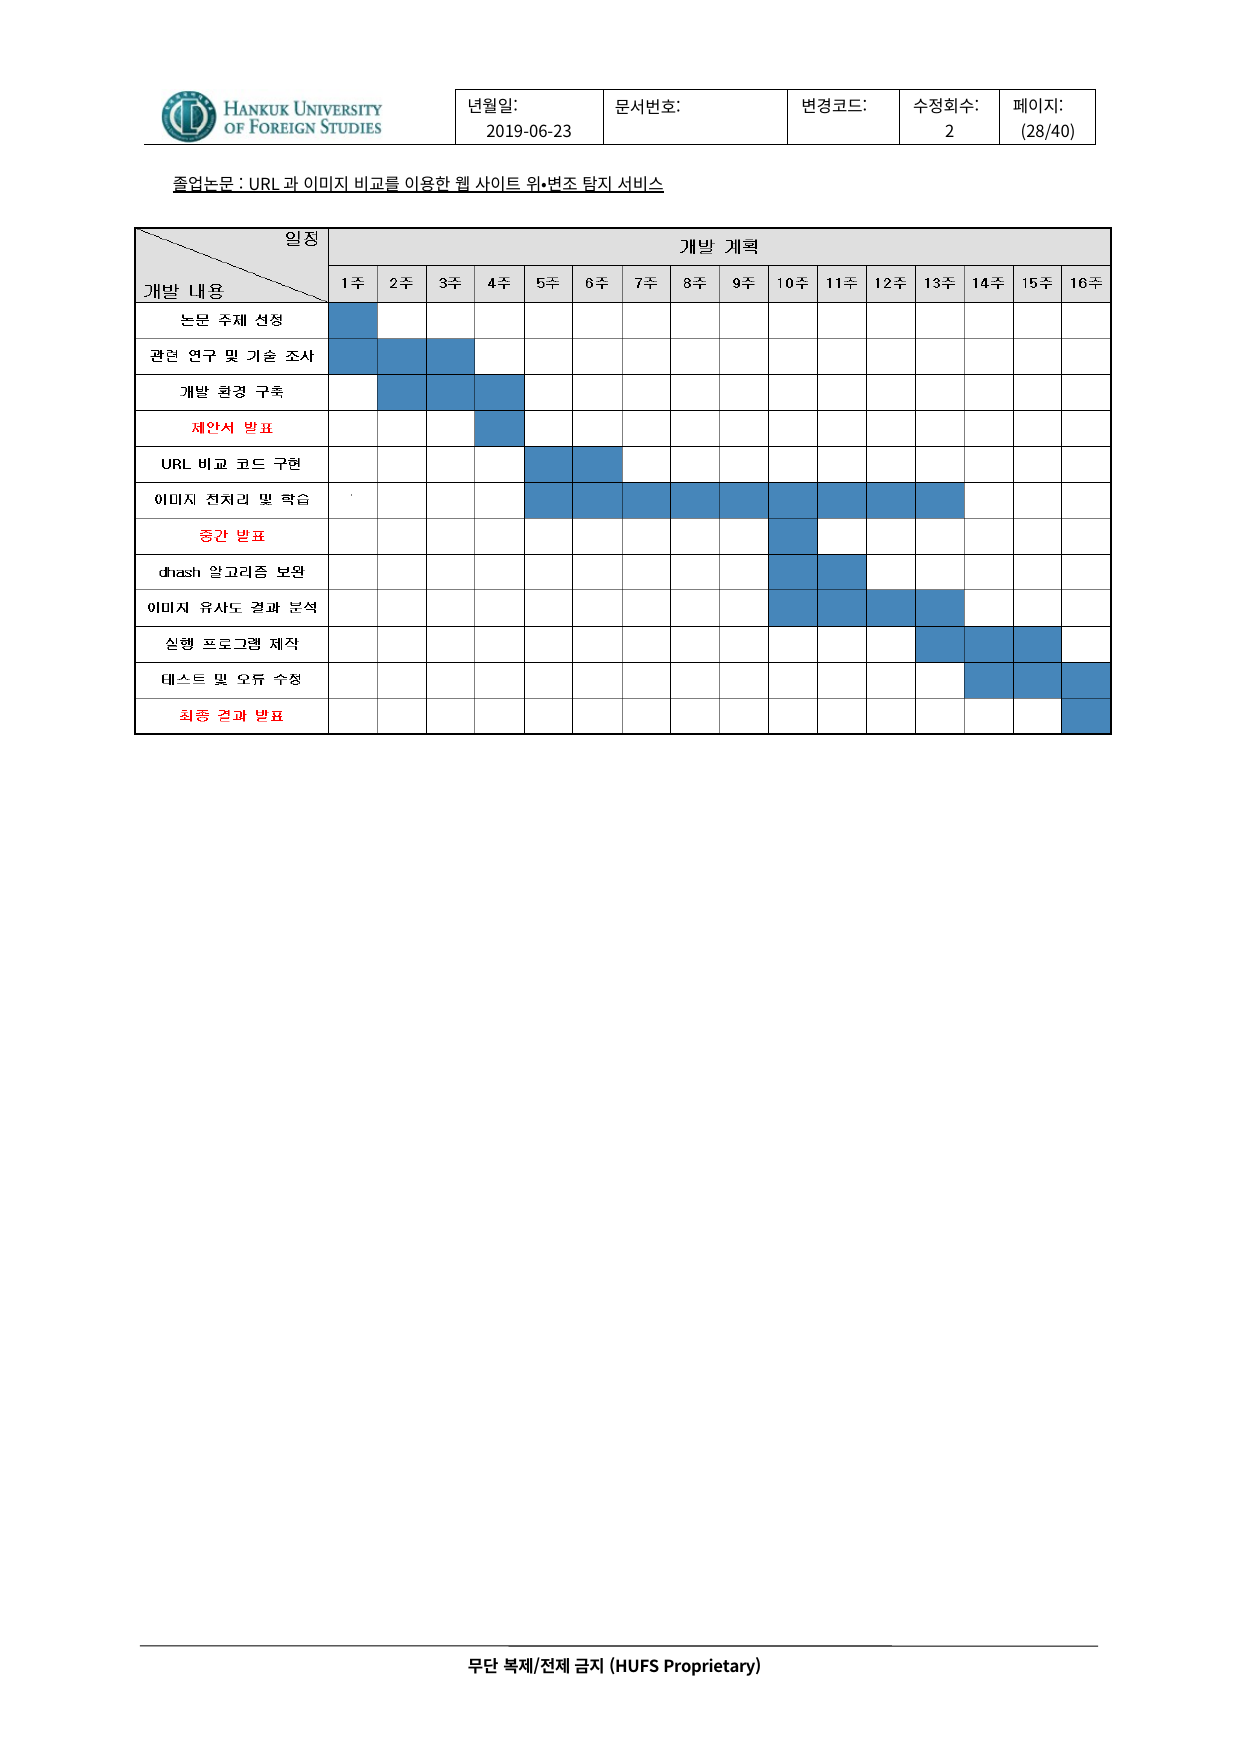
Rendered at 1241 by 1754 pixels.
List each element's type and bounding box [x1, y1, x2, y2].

picture [161, 89, 383, 143]
picture [133, 225, 1113, 736]
